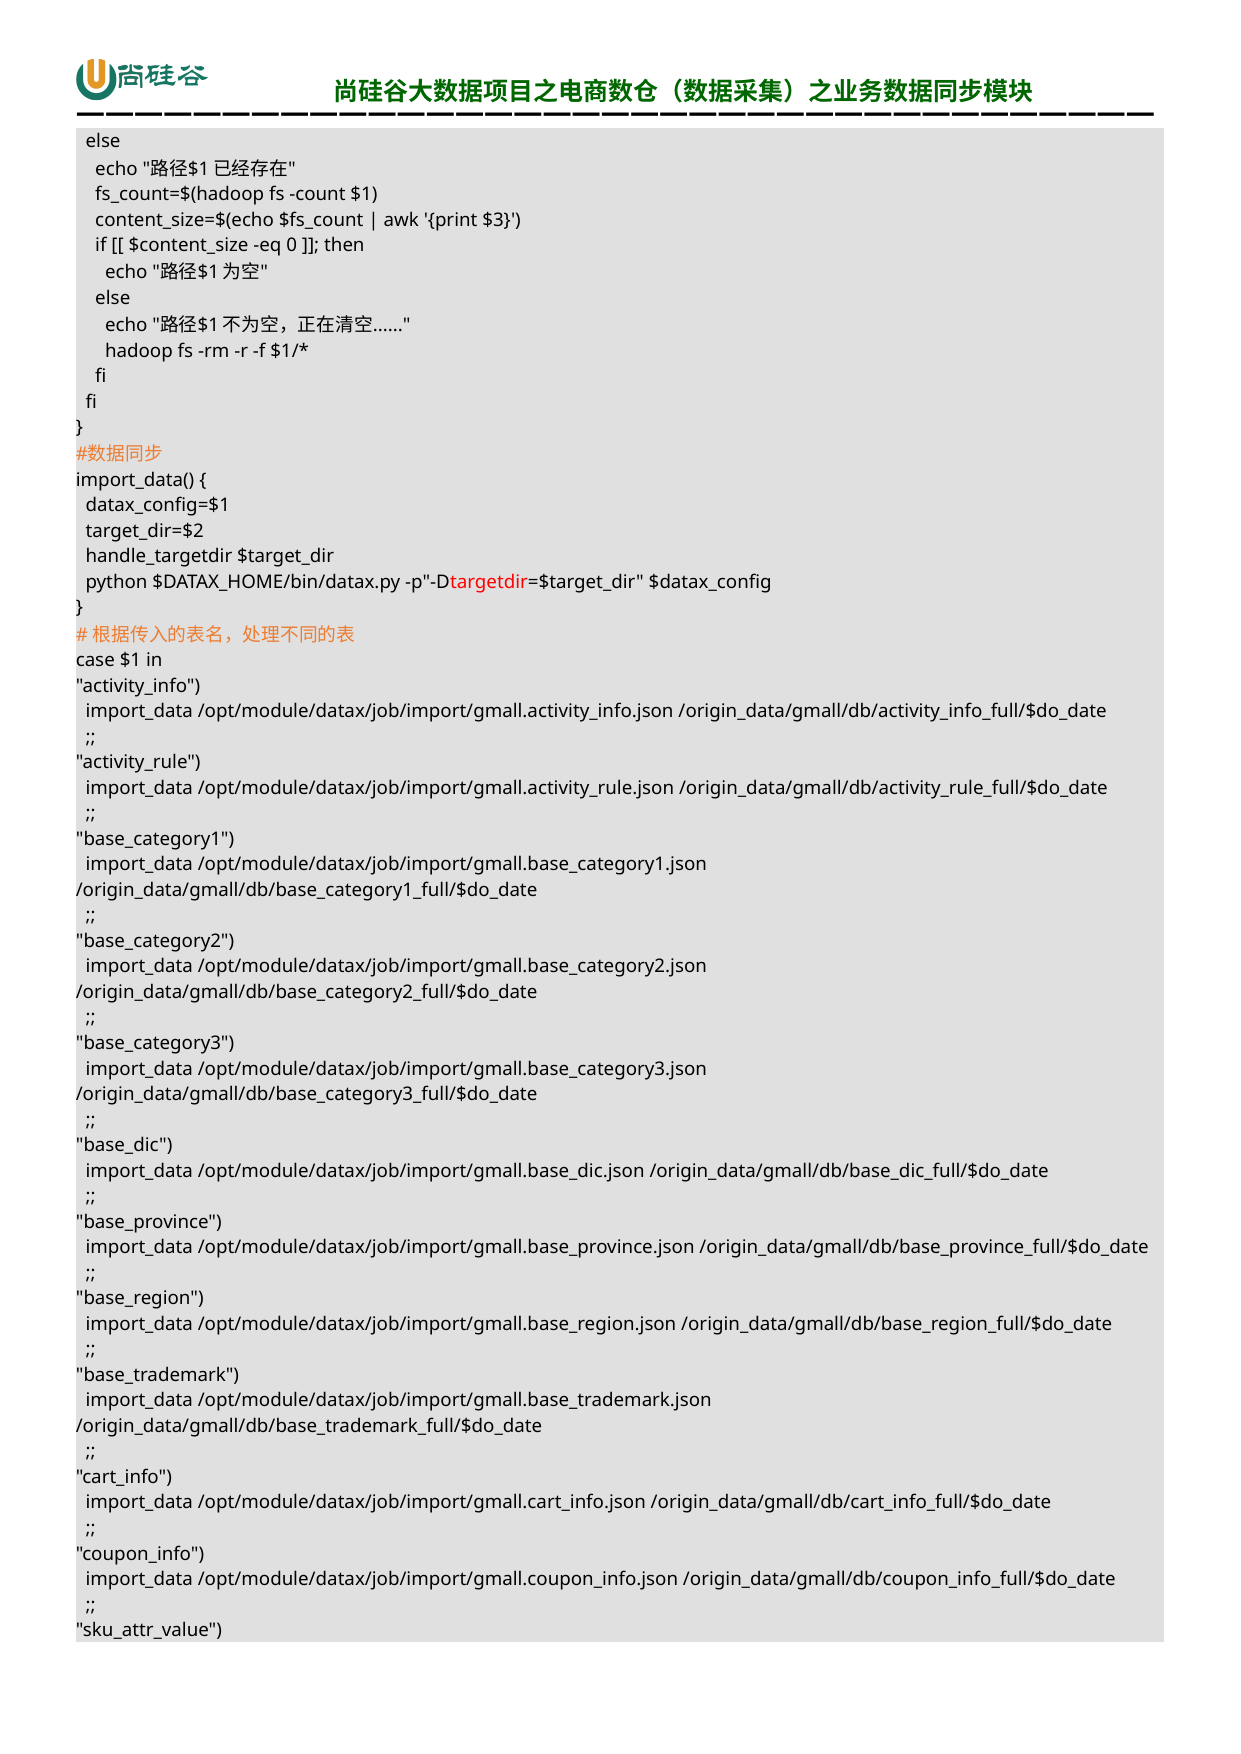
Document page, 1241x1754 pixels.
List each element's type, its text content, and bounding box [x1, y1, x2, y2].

text "sku_attr_value") [76, 1616, 1164, 1642]
text "base_category2") [76, 927, 1164, 953]
text ;; [76, 1106, 1164, 1131]
text "coupon_info") [76, 1540, 1164, 1565]
text ;; [76, 1591, 1164, 1616]
text fs_count=$(hadoop fs -count $1) [76, 181, 1164, 206]
text import_data /opt/module/datax/job/import/gmall.coupon_info.json /origin_data/gmall/db/coupon_info_full/$do_date [76, 1565, 1164, 1591]
text ;; [76, 1004, 1164, 1029]
text "base_dic") [76, 1131, 1164, 1157]
text "base_province") [76, 1208, 1164, 1233]
text fi [76, 388, 1164, 413]
text else [76, 284, 1164, 310]
text ;; [76, 800, 1164, 825]
text case $1 in [76, 647, 1164, 672]
text content_size=$(echo $fs_count | awk '{print $3}') [76, 206, 1164, 232]
text # 根据传入的表名，处理不同的表 [76, 619, 1164, 647]
text ;; [76, 723, 1164, 749]
text echo "路径$1已经存在" [76, 153, 1164, 181]
text import_data /opt/module/datax/job/import/gmall.base_dic.json /origin_data/gmall/db/base_dic_full/$do_date [76, 1157, 1164, 1182]
text ;; [76, 902, 1164, 927]
text datax_config=$1 [76, 492, 1164, 517]
text import_data /opt/module/datax/job/import/gmall.base_category1.json /origin_data/gmall/db/base_category1_full/$do_date [76, 851, 1164, 902]
picture [75, 59, 209, 101]
text import_data /opt/module/datax/job/import/gmall.base_region.json /origin_data/gmall/db/base_region_full/$do_date [76, 1310, 1164, 1336]
text target_dir=$2 [76, 517, 1164, 543]
text ;; [76, 1438, 1164, 1463]
text "base_region") [76, 1284, 1164, 1310]
text "base_category3") [76, 1029, 1164, 1055]
text import_data /opt/module/datax/job/import/gmall.base_trademark.json /origin_data/gmall/db/base_trademark_full/$do_date [76, 1387, 1164, 1438]
text import_data /opt/module/datax/job/import/gmall.base_category3.json /origin_data/gmall/db/base_category3_full/$do_date [76, 1055, 1164, 1106]
text import_data /opt/module/datax/job/import/gmall.cart_info.json /origin_data/gmall/db/cart_info_full/$do_date [76, 1489, 1164, 1514]
text } [76, 413, 1164, 439]
text import_data() { [76, 466, 1164, 492]
text ;; [76, 1182, 1164, 1208]
text import_data /opt/module/datax/job/import/gmall.activity_info.json /origin_data/gmall/db/activity_info_full/$do_date [76, 698, 1164, 723]
text hadoop fs -rm -r -f $1/* [76, 337, 1164, 362]
text "activity_rule") [76, 749, 1164, 774]
text import_data /opt/module/datax/job/import/gmall.base_province.json /origin_data/gmall/db/base_province_full/$do_date [76, 1233, 1164, 1259]
text "base_trademark") [76, 1361, 1164, 1387]
text echo "路径$1为空" [76, 257, 1164, 284]
text ;; [76, 1514, 1164, 1540]
text python $DATAX_HOME/bin/datax.py -p"-Dtargetdir=$target_dir" $datax_config [76, 568, 1164, 594]
text ;; [76, 1336, 1164, 1361]
text } [76, 594, 1164, 619]
text ;; [76, 1259, 1164, 1284]
text else [76, 128, 1164, 153]
text import_data /opt/module/datax/job/import/gmall.base_category2.json /origin_data/gmall/db/base_category2_full/$do_date [76, 953, 1164, 1004]
text handle_targetdir $target_dir [76, 543, 1164, 568]
text "activity_info") [76, 672, 1164, 698]
text if [[ $content_size -eq 0 ]]; then [76, 232, 1164, 257]
text "cart_info") [76, 1463, 1164, 1489]
text fi [76, 362, 1164, 388]
text echo "路径$1不为空，正在清空......" [76, 310, 1164, 337]
text "base_category1") [76, 825, 1164, 851]
text #数据同步 [76, 439, 1164, 466]
text import_data /opt/module/datax/job/import/gmall.activity_rule.json /origin_data/gmall/db/activity_rule_full/$do_date [76, 774, 1164, 800]
